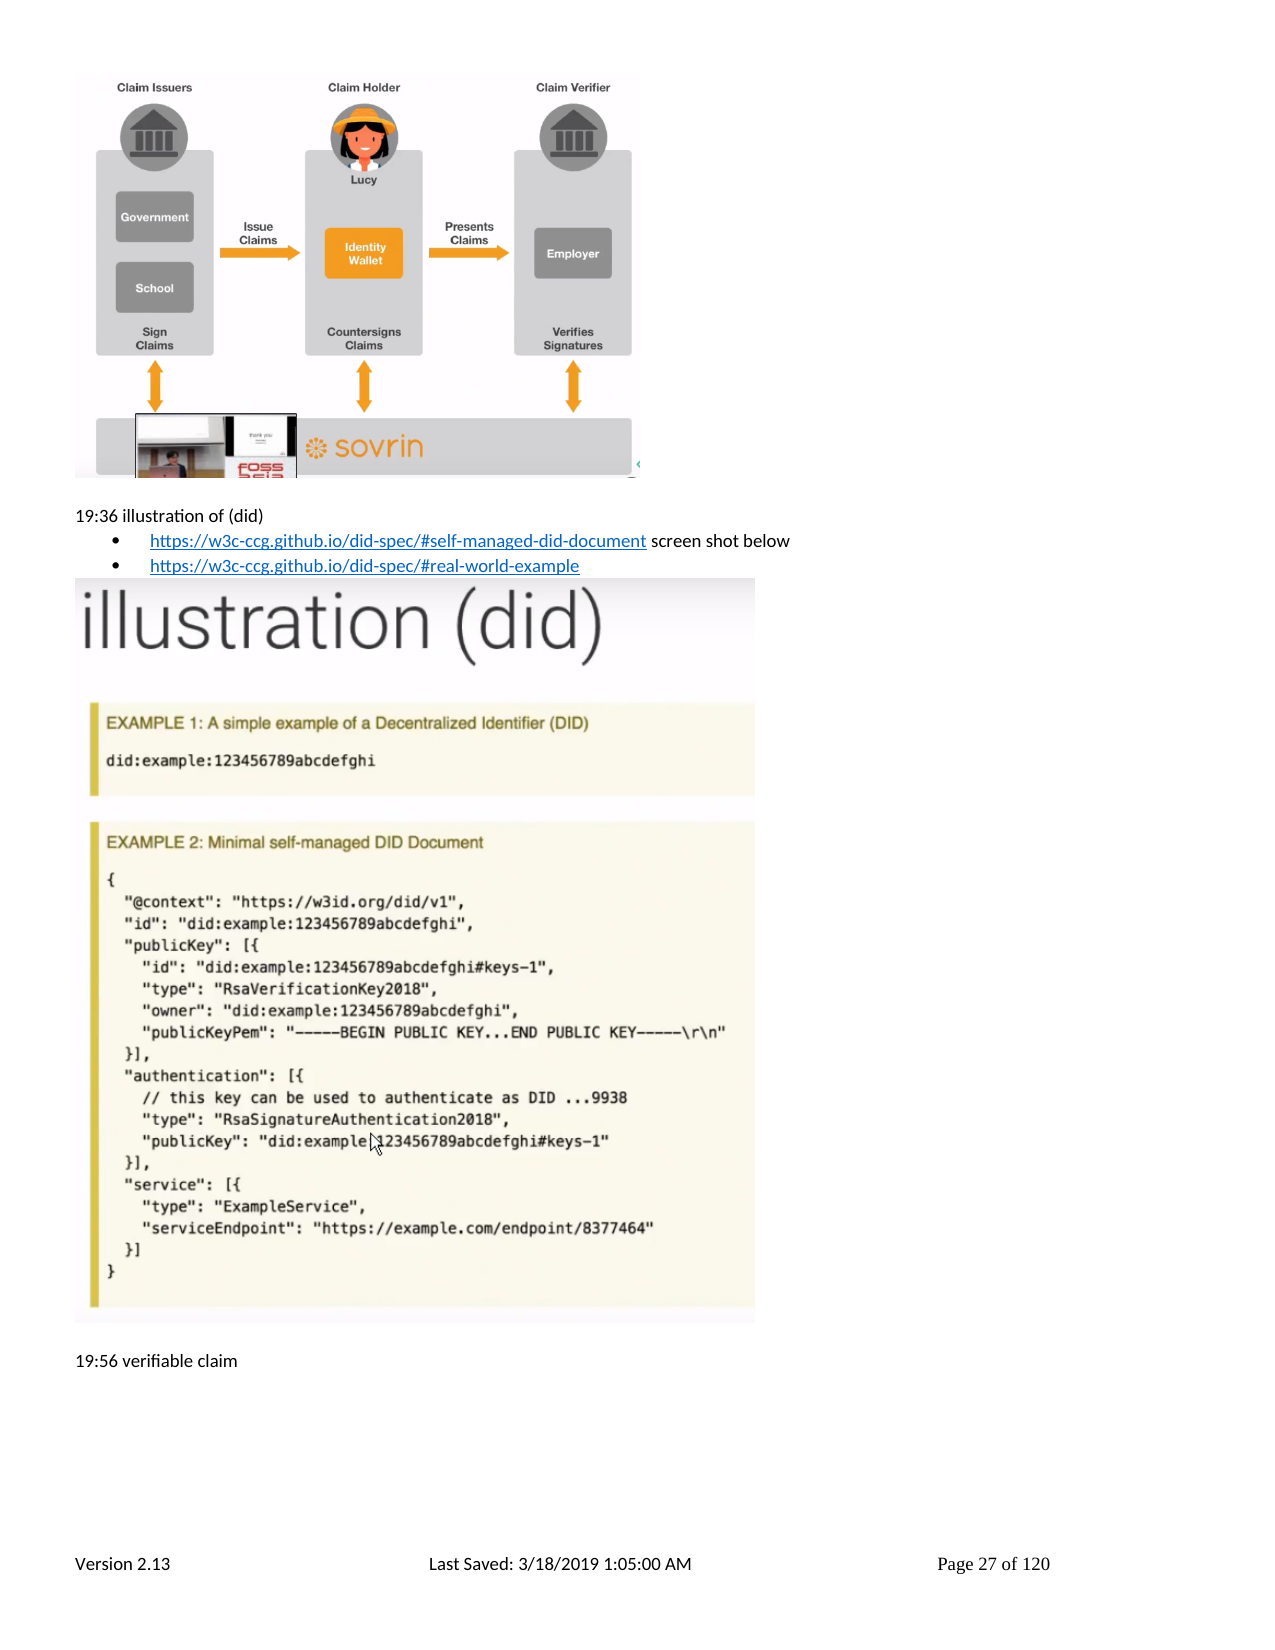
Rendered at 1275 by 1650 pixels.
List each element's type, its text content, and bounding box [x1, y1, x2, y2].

picture [75, 578, 755, 1323]
list https://w3c-ccg.github.io/did-spec/#self-managed-did-document screen shot below [112, 529, 1200, 552]
text 19:36 illustration of (did) [75, 505, 1200, 528]
picture [75, 74, 640, 478]
list https://w3c-ccg.github.io/did-spec/#real-world-example [112, 554, 1200, 577]
text 19:56 verifiable claim [75, 1349, 1200, 1372]
